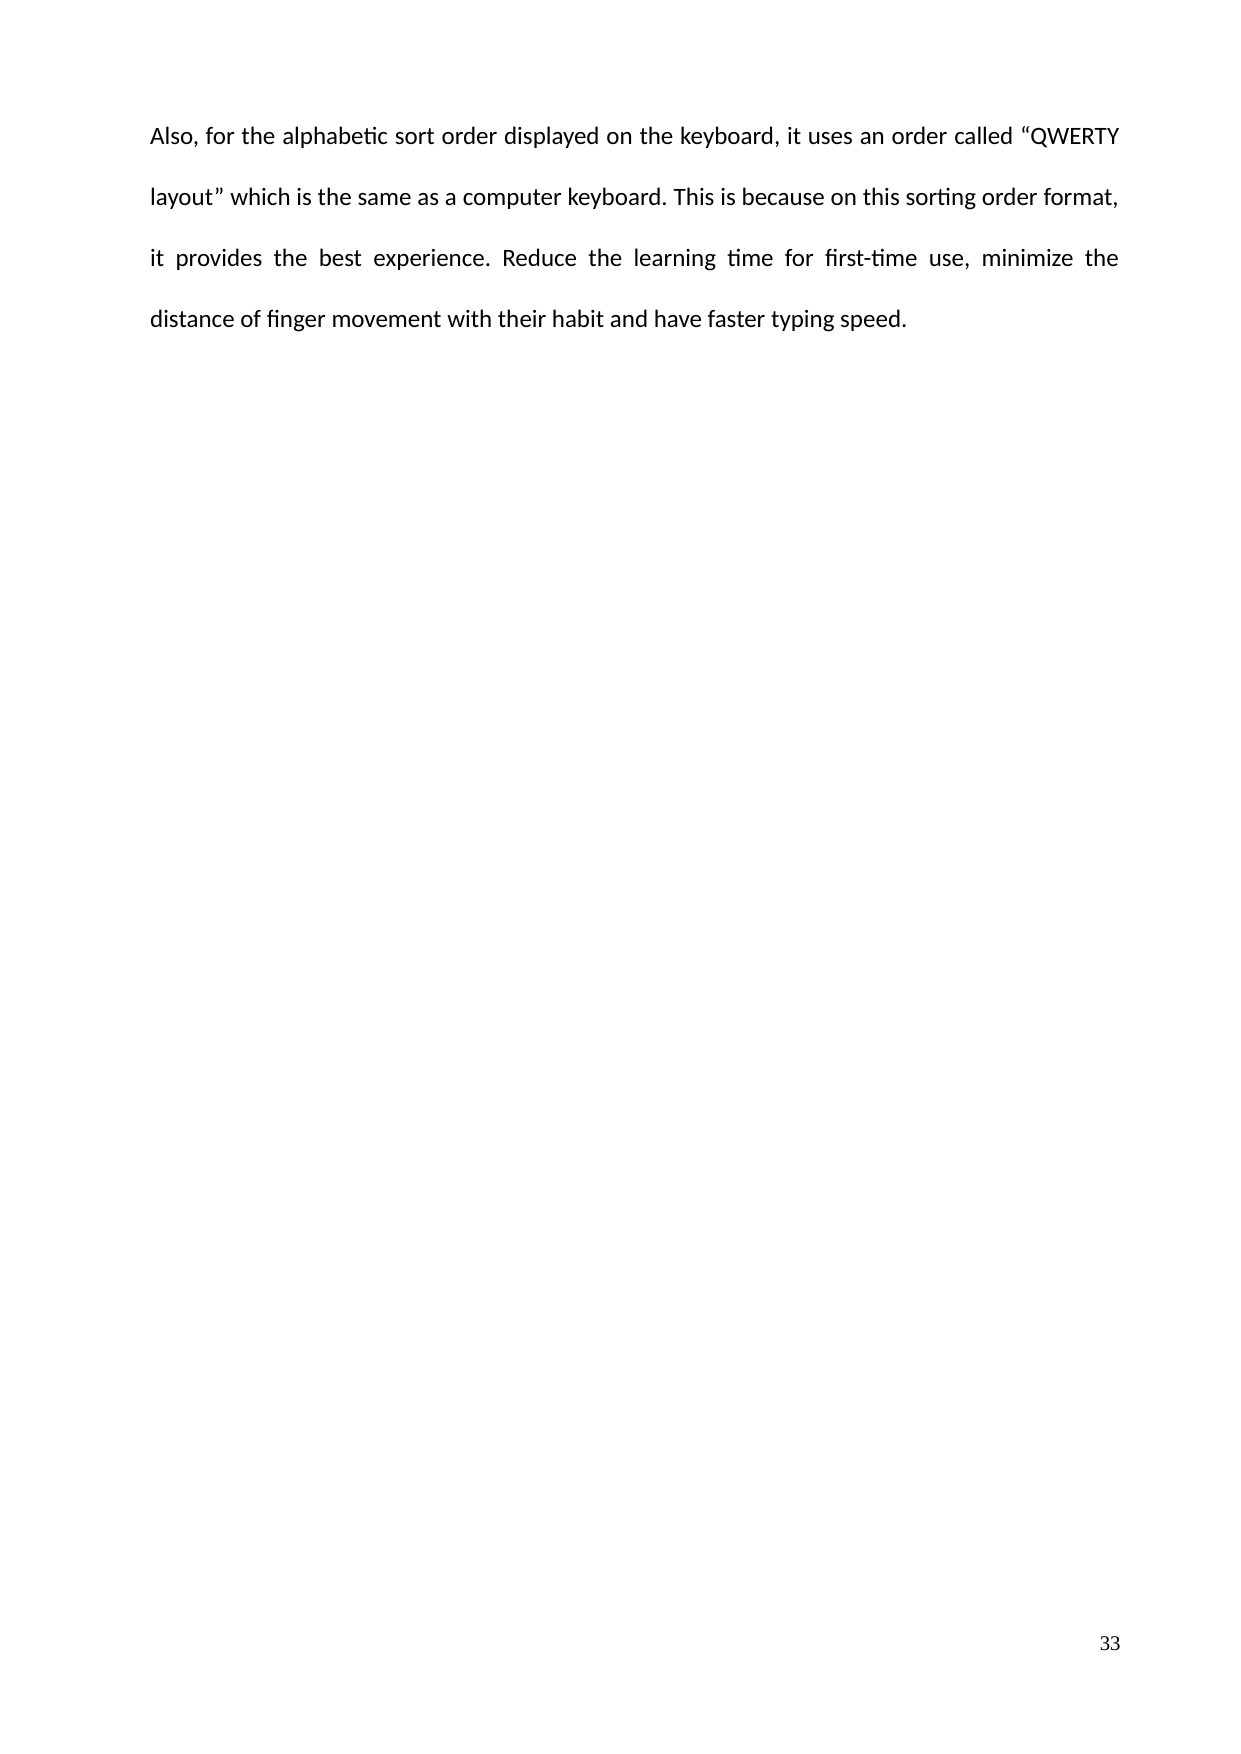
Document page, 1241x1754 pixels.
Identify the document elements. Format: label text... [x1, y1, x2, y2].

text Also, for the alphabetic sort order displayed on the keyboard, it uses an order called “QWERTY layout” which is the same as a computer keyboard. This is because on this sorting order format, it provides the best experience. Reduce the learning time for first-time use, minimize the distance of finger movement with their habit and have faster typing speed. [150, 120, 1120, 333]
